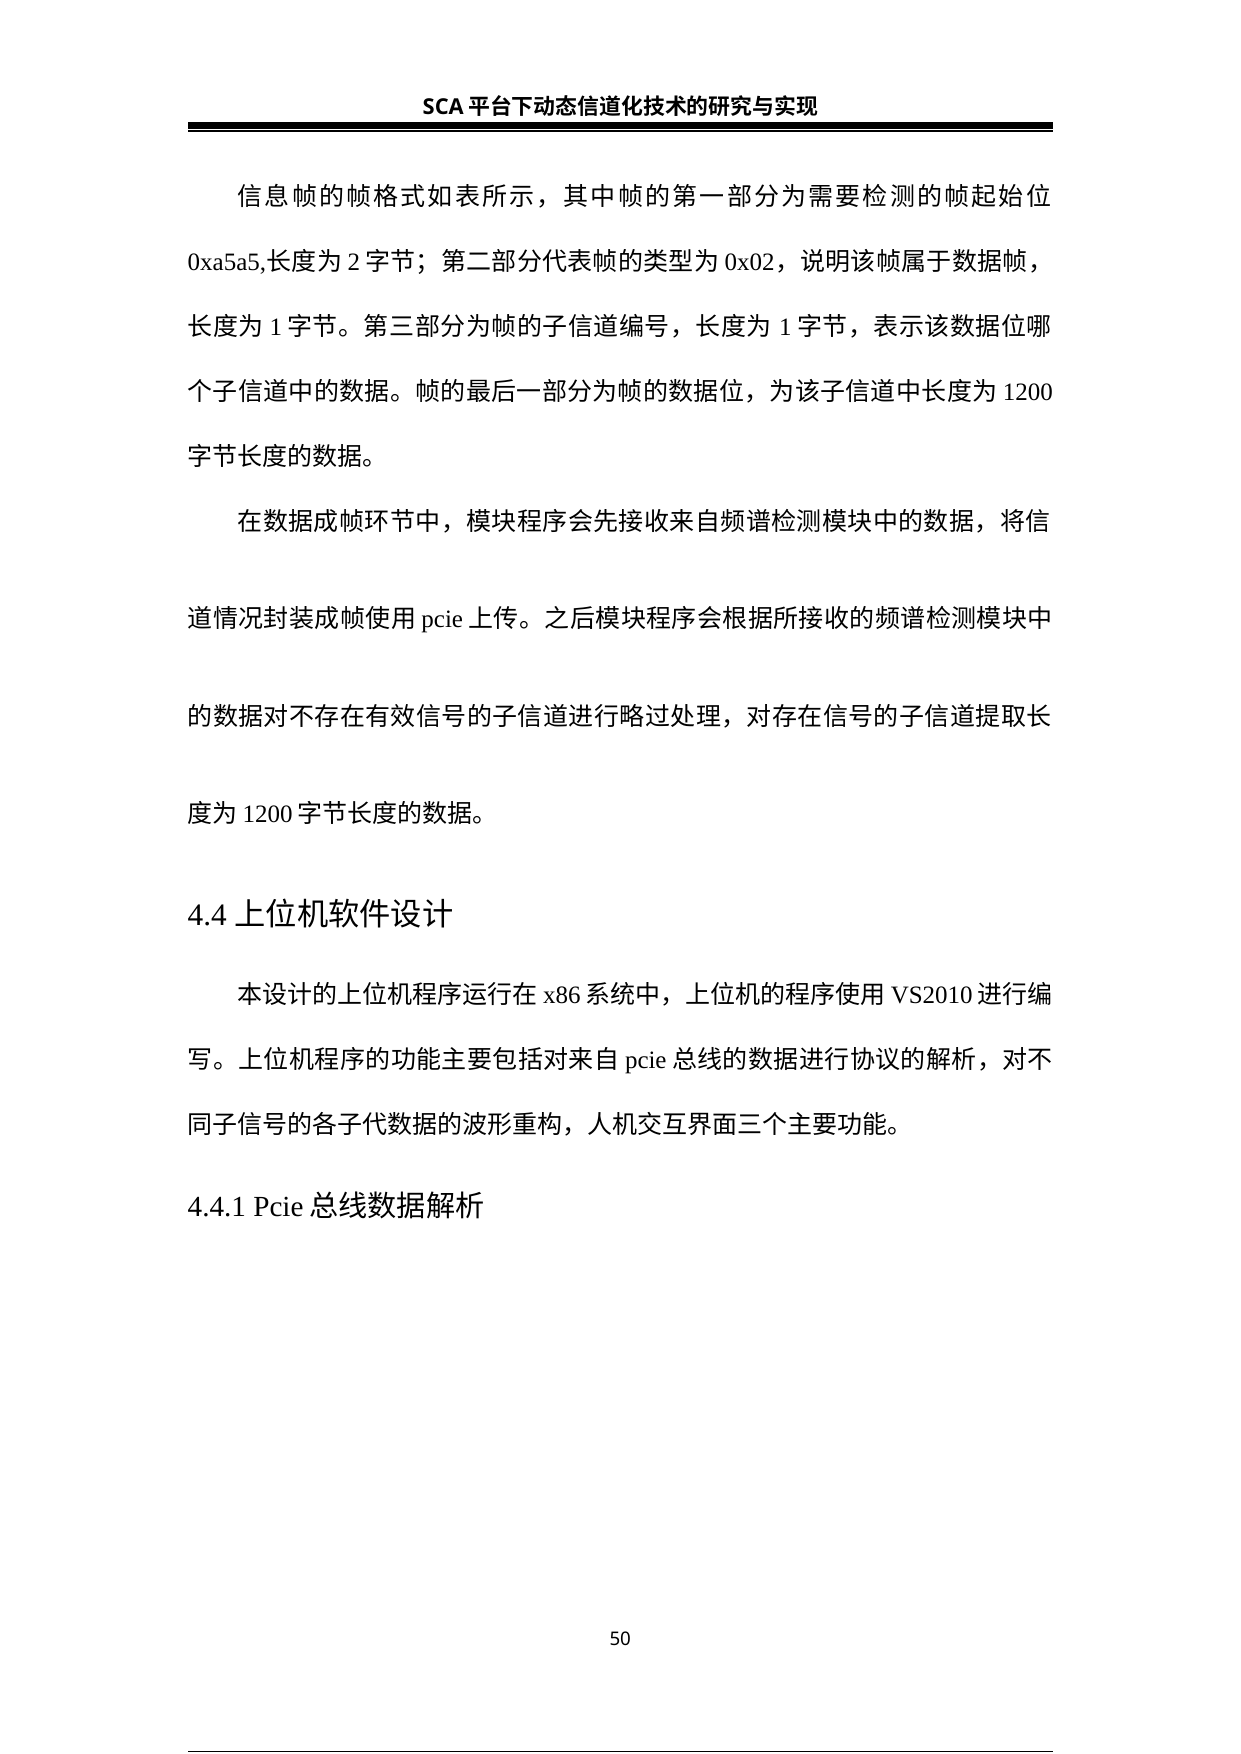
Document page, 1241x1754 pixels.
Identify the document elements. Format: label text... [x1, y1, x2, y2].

subtitle 4.4.1 Pcie总线数据解析 [187, 1171, 1053, 1236]
text 在数据成帧环节中，模块程序会先接收来自频谱检测模块中的数据，将信道情况封装成帧使用pcie上传。之后模块程序会根据所接收的频谱检测模块中的数据对不存在有效信号的子信道进行略过处理，对存在信号的子信道提取长度为1200字节长度的数据。 [187, 487, 1053, 844]
text 信息帧的帧格式如表所示，其中帧的第一部分为需要检测的帧起始位0xa5a5,长度为2字节；第二部分代表帧的类型为0x02，说明该帧属于数据帧，长度为1字节。第三部分为帧的子信道编号，长度为1字节，表示该数据位哪个子信道中的数据。帧的最后一部分为帧的数据位，为该子信道中长度为1200字节长度的数据。 [187, 162, 1053, 487]
subtitle 4.4 上位机软件设计 [187, 879, 1053, 944]
text 本设计的上位机程序运行在x86系统中，上位机的程序使用VS2010进行编写。上位机程序的功能主要包括对来自pcie总线的数据进行协议的解析，对不同子信号的各子代数据的波形重构，人机交互界面三个主要功能。 [187, 960, 1053, 1155]
